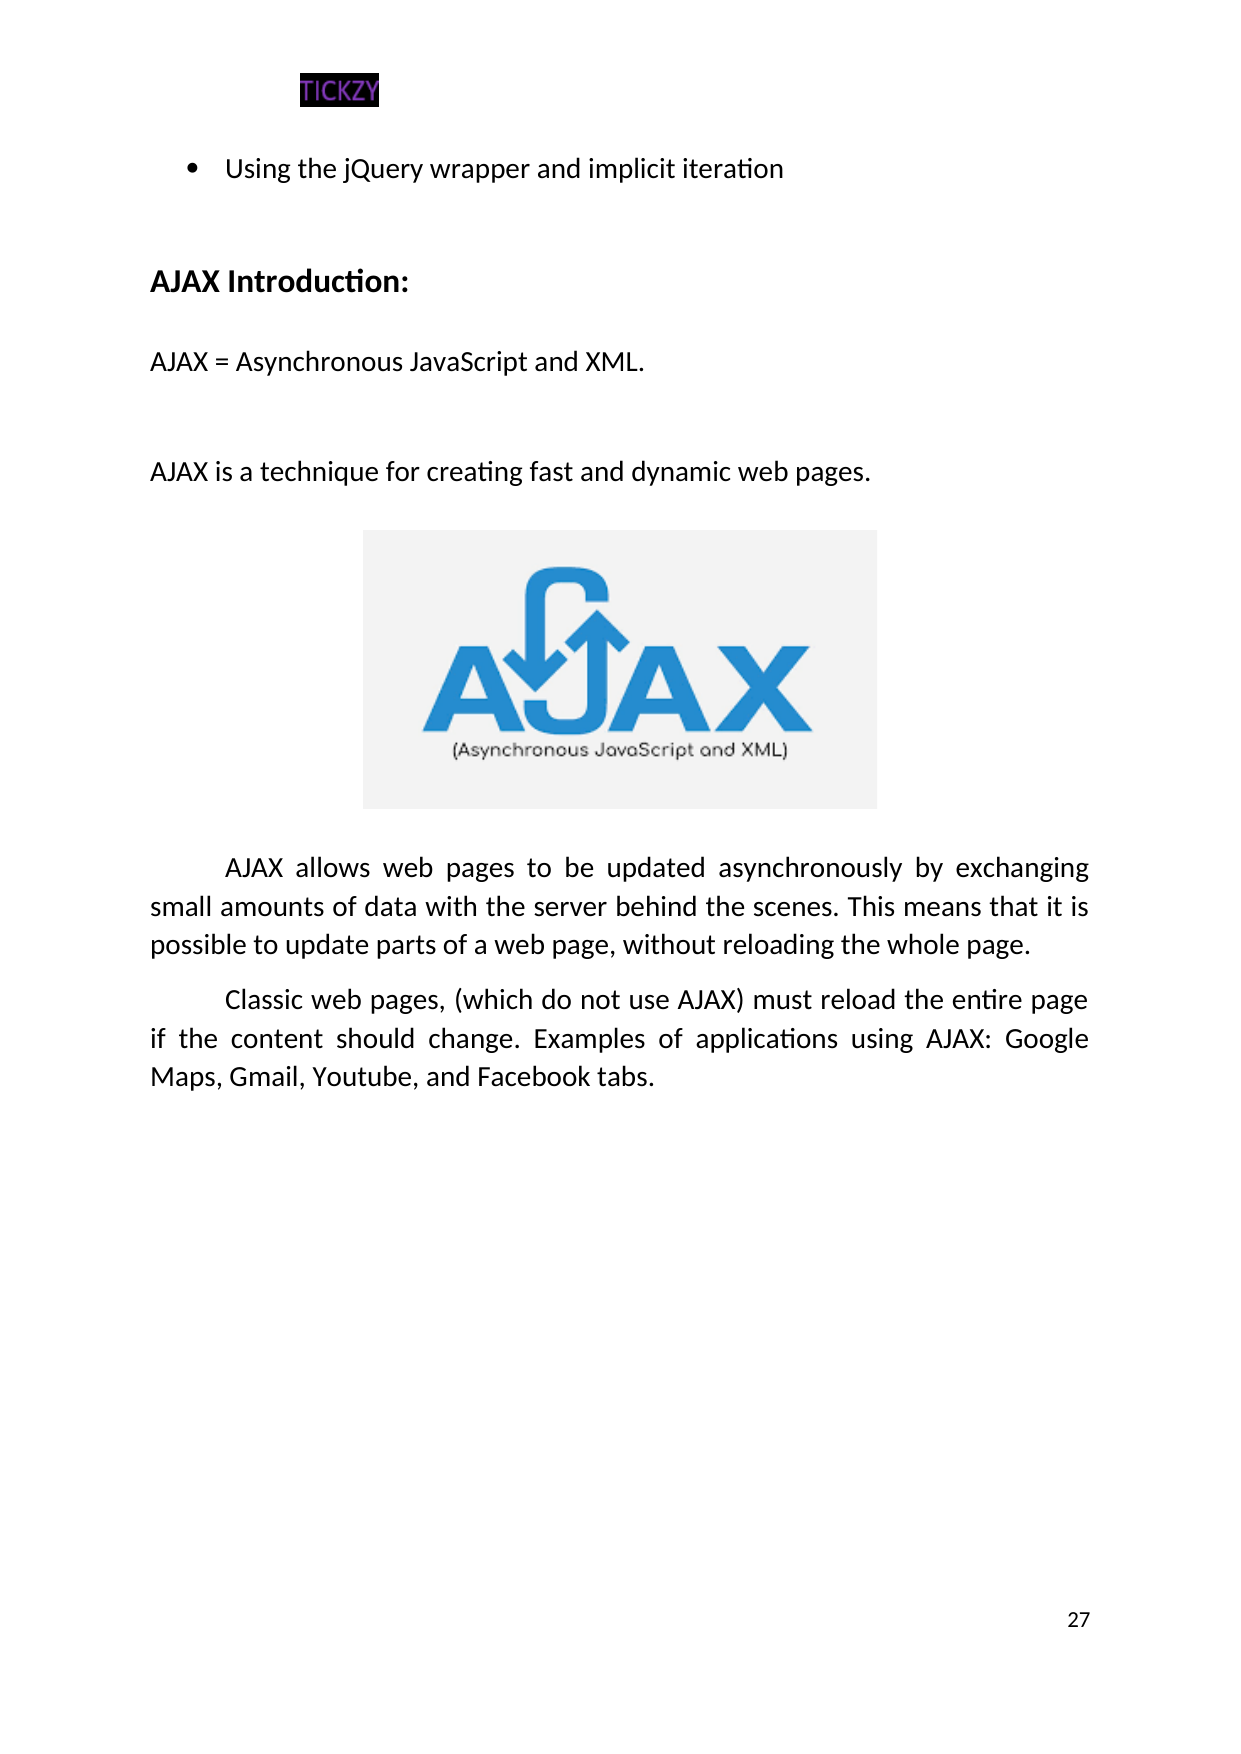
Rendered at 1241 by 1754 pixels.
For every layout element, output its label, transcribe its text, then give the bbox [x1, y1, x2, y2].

text Classic web pages, (which do not use AJAX) must reload the entire page if the content should change. Examples of applications using AJAX: Google Maps, Gmail, Youtube, and Facebook tabs. [150, 981, 1090, 1094]
picture [363, 530, 878, 809]
text AJAX Introduction: [150, 260, 1090, 301]
picture [300, 73, 379, 107]
text AJAX is a technique for creating fast and dynamic web pages. [150, 453, 1090, 489]
list Using the jQuery wrapper and implicit iteration [187, 150, 1090, 186]
text AJAX allows web pages to be updated asynchronously by exchanging small amounts of data with the server behind the scenes. This means that it is possible to update parts of a web page, without reloading the whole page. [150, 849, 1090, 962]
text AJAX = Asynchronous JavaScript and XML. [150, 343, 1090, 378]
